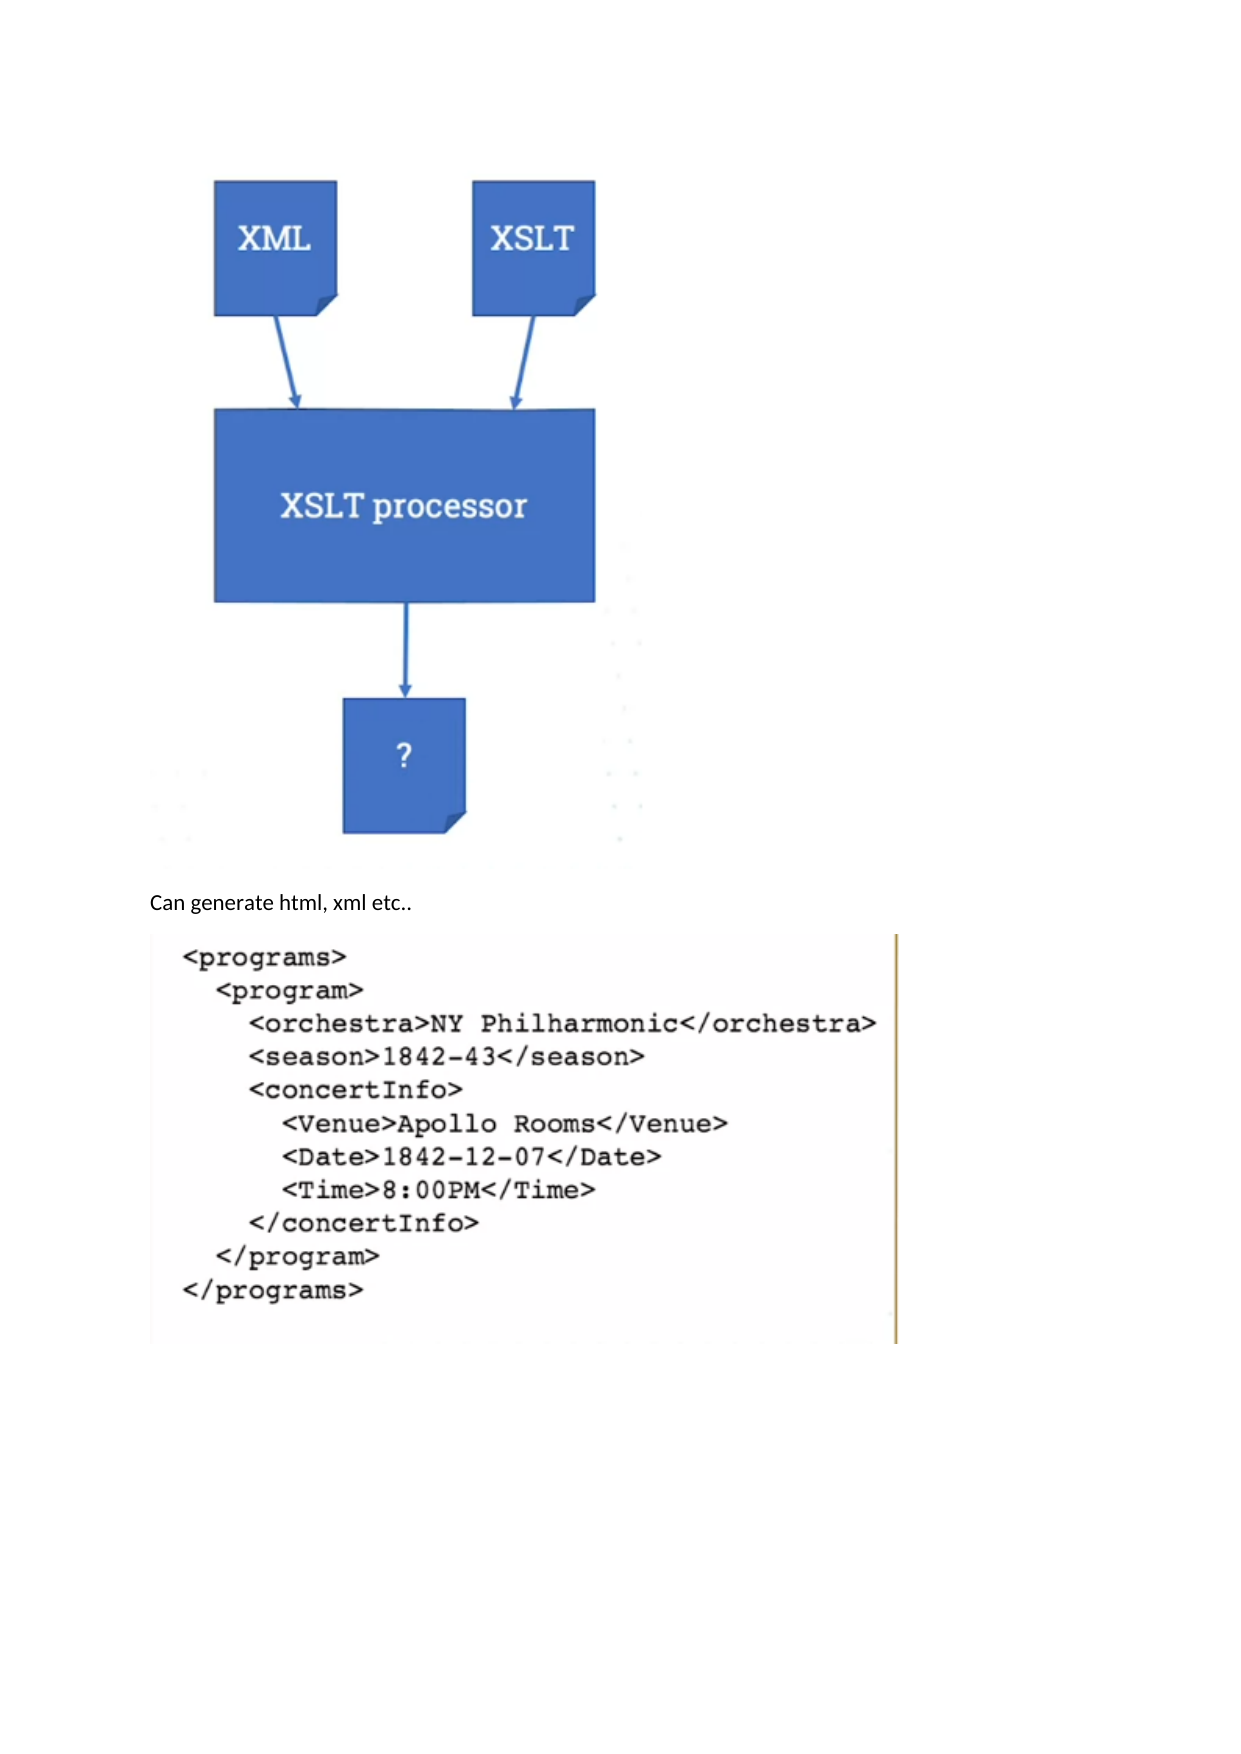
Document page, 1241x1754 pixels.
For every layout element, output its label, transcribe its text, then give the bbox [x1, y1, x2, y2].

text Can generate html, xml etc.. [150, 888, 1090, 916]
picture [150, 934, 899, 1344]
picture [150, 150, 643, 869]
